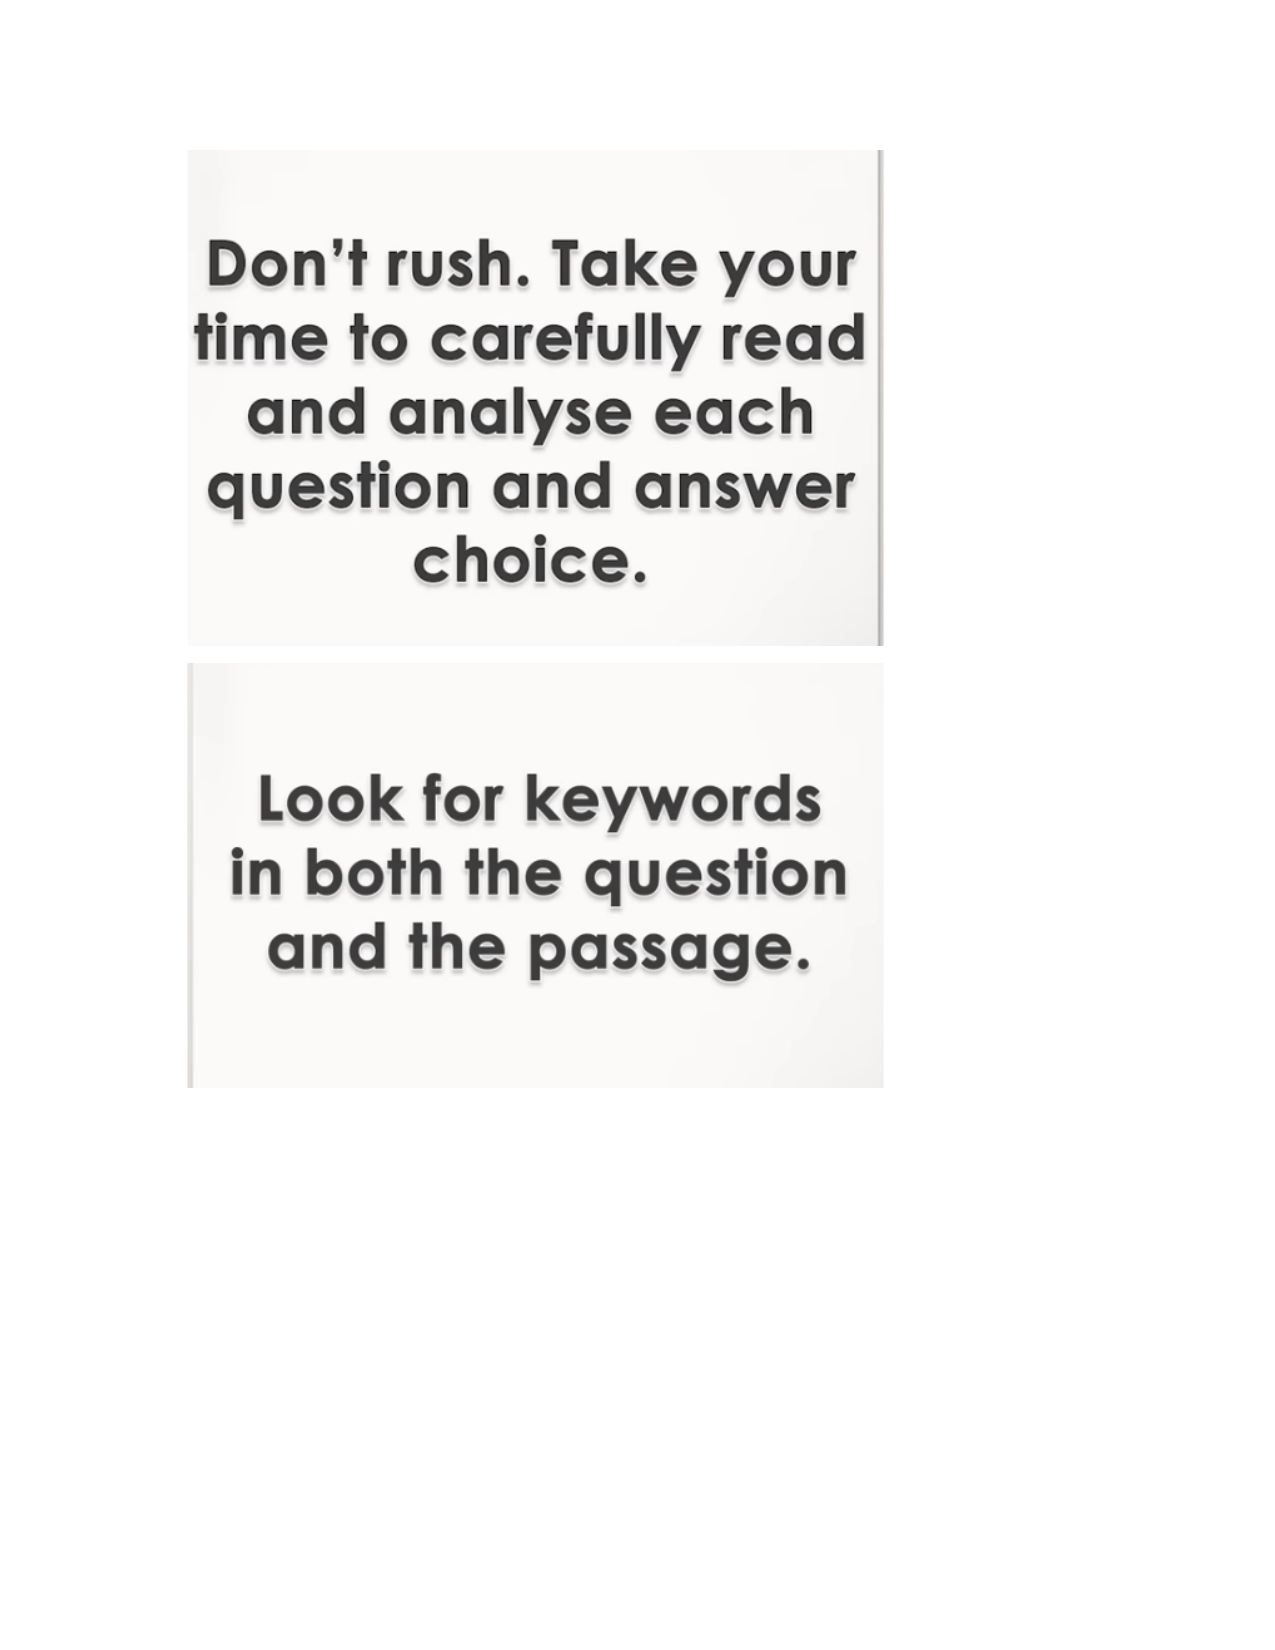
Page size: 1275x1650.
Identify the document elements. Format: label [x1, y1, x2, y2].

picture [187, 150, 884, 646]
picture [187, 663, 884, 1088]
